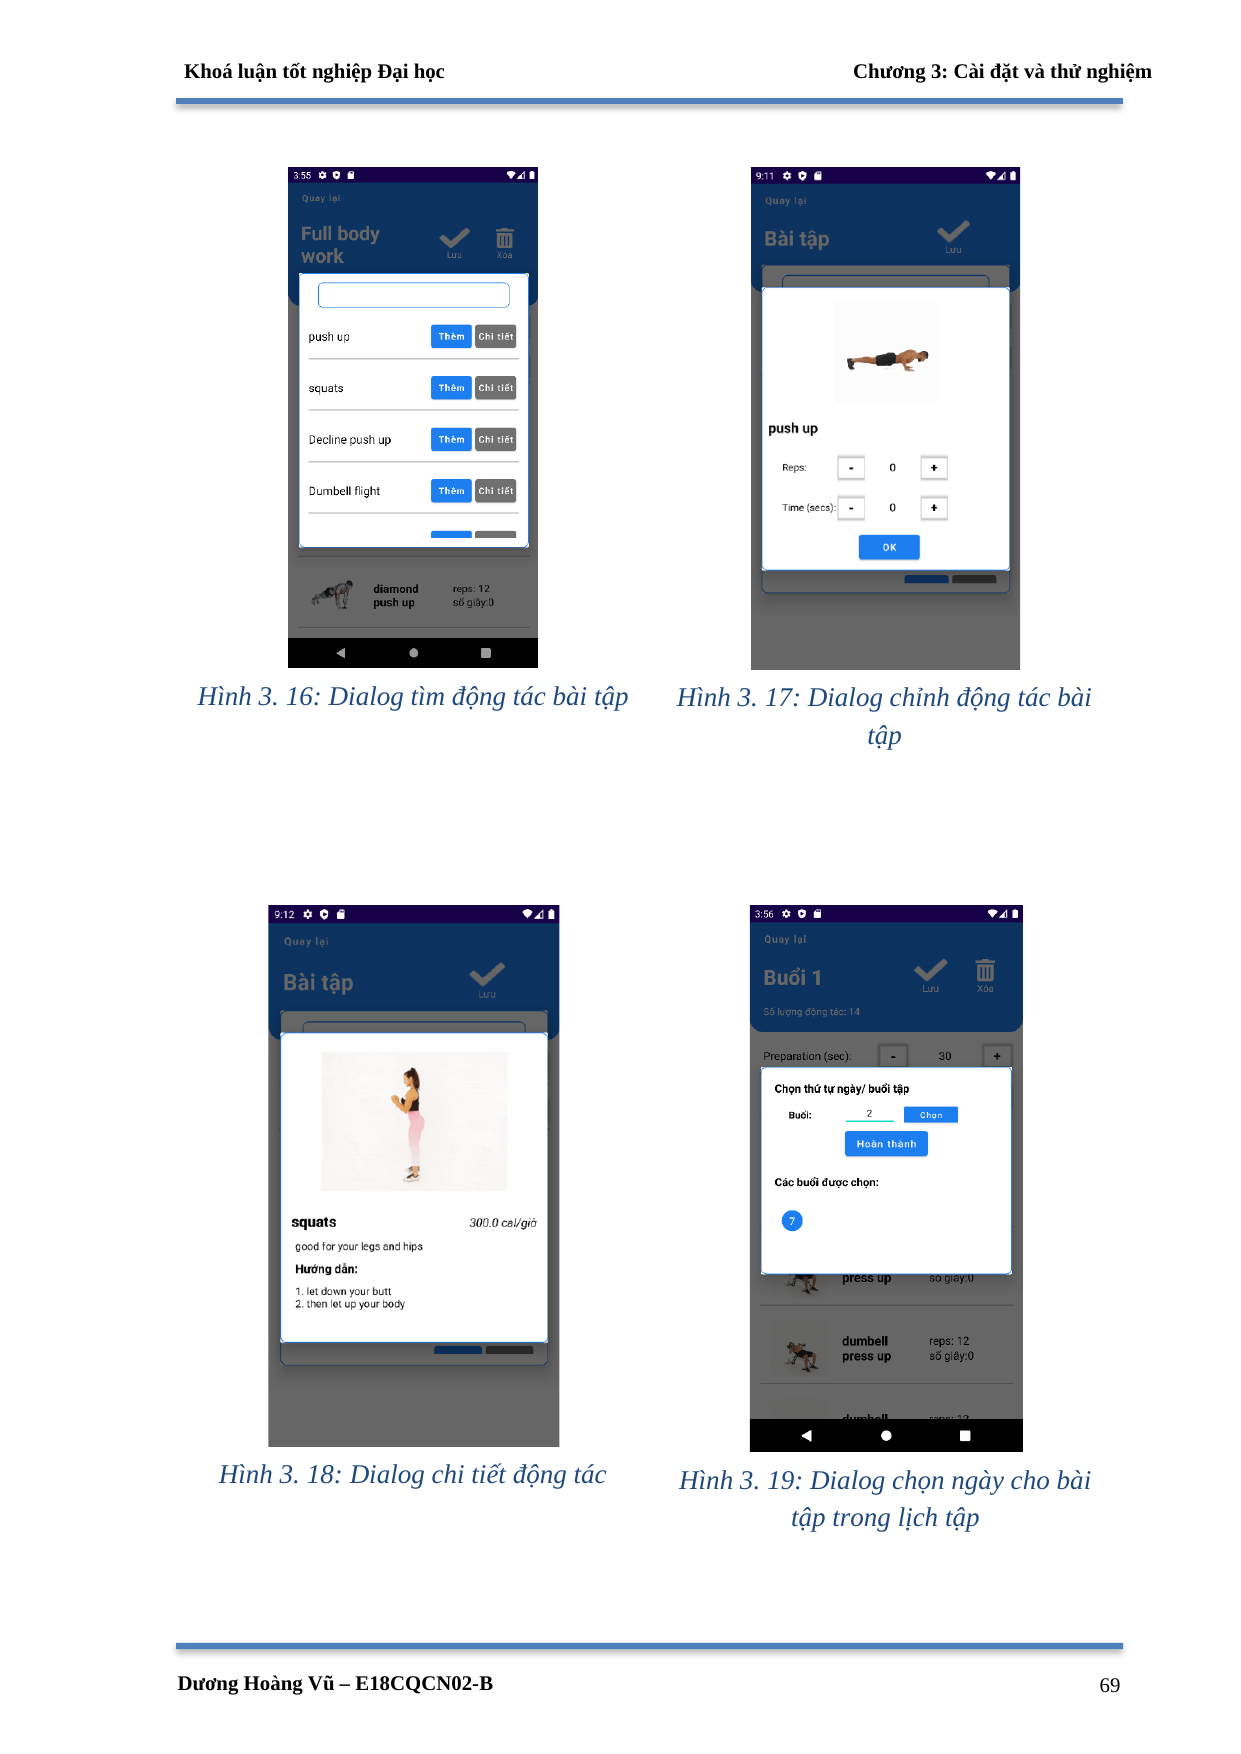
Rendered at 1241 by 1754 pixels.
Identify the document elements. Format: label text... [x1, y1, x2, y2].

picture [749, 905, 1023, 1452]
picture [288, 167, 538, 668]
picture [268, 905, 560, 1447]
picture [751, 167, 1021, 670]
